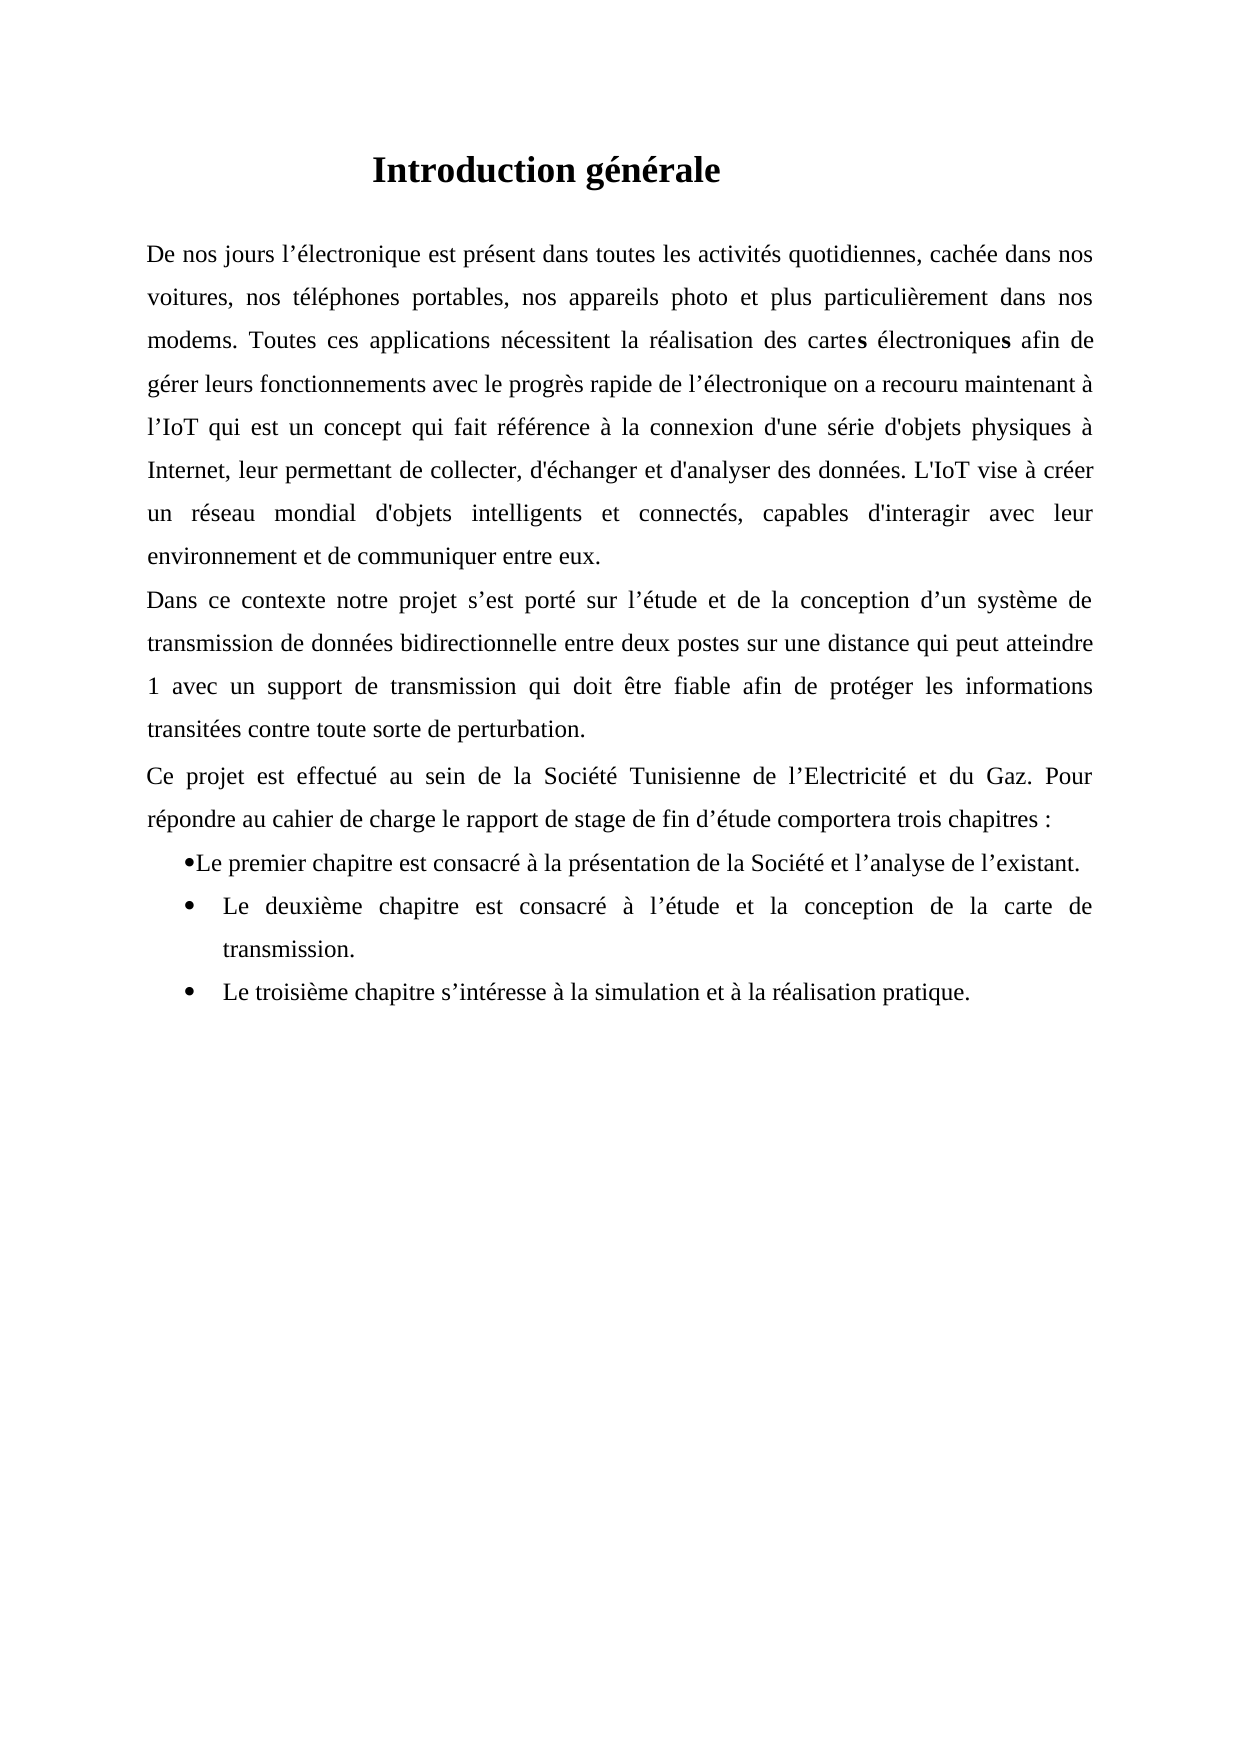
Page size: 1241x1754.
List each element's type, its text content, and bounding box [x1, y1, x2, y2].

list Le troisième chapitre s’intéresse à la simulation et à la réalisation pratique. [185, 977, 1094, 1006]
text Dans ce contexte notre projet s’est porté sur l’étude et de la conception d’un système de transmission de données bidirectionnelle entre deux postes sur une distance qui peut atteindre 1 avec un support de transmission qui doit être fiable afin de protéger les informations transitées contre toute sorte de perturbation. [146, 585, 1094, 743]
subtitle Introduction générale [148, 148, 945, 191]
list Le premier chapitre est consacré à la présentation de la Société et l’analyse de l’existant. [185, 848, 1094, 876]
list Le deuxième chapitre est consacré à l’étude et la conception de la carte de transmission. [185, 891, 1094, 963]
text De nos jours l’électronique est présent dans toutes les activités quotidiennes, cachée dans nos voitures, nos téléphones portables, nos appareils photo et plus particulièrement dans nos modems. Toutes ces applications nécessitent la réalisation des cartes électroniques afin de gérer leurs fonctionnements avec le progrès rapide de l’électronique on a recouru maintenant à l’IoT qui est un concept qui fait référence à la connexion d'une série d'objets physiques à Internet, leur permettant de collecter, d'échanger et d'analyser des données. L'IoT vise à créer un réseau mondial d'objets intelligents et connectés, capables d'interagir avec leur environnement et de communiquer entre eux. [146, 239, 1094, 570]
text Ce projet est effectué au sein de la Société Tunisienne de l’Electricité et du Gaz. Pour répondre au cahier de charge le rapport de stage de fin d’étude comportera trois chapitres : [146, 761, 1094, 833]
